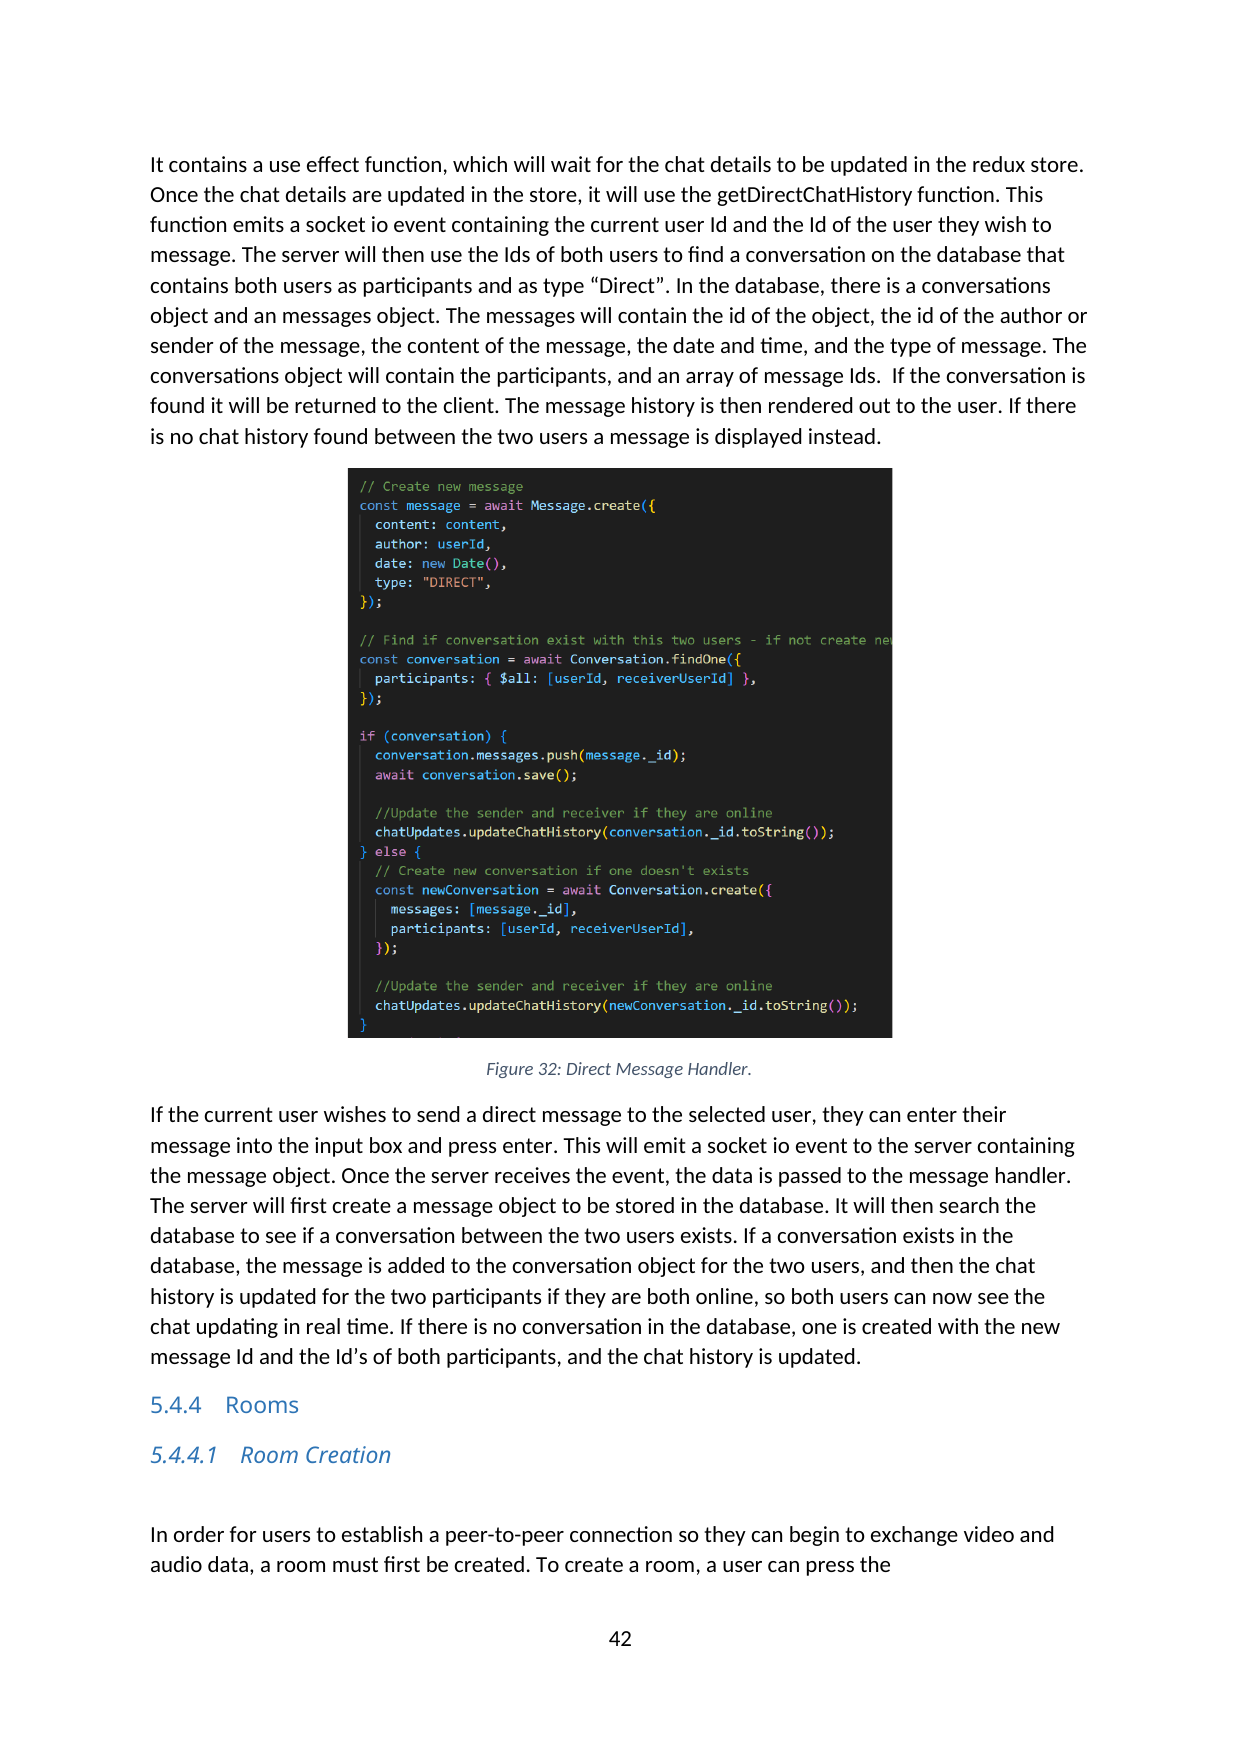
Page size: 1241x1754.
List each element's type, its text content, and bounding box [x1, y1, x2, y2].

picture [347, 468, 893, 1038]
subtitle Room Creation [150, 1439, 1090, 1471]
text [150, 1520, 1090, 1578]
text If the current user wishes to send a direct message to the selected user, they can enter their message into the input box and press enter. This will emit a socket io event to the server containing the message object. Once the server receives the event, the data is passed to the message handler. The server will first create a message object to be stored in the database. It will then search the database to see if a conversation between the two users exists. If a conversation exists in the database, the message is added to the conversation object for the two users, and then the chat history is updated for the two participants if they are both online, so both users can now see the chat updating in real time. If there is no conversation in the database, one is created with the new message Id and the Id’s of both participants, and the chat history is updated. [150, 1101, 1090, 1370]
subtitle Rooms [150, 1389, 1090, 1420]
text It contains a use effect function, which will wait for the chat details to be updated in the redux store. Once the chat details are updated in the store, it will use the getDirectChatHistory function. This function emits a socket io event containing the current user Id and the Id of the user they wish to message. The server will then use the Ids of both users to find a conversation on the database that contains both users as participants and as type “Direct”. In the database, there is a conversations object and an messages object. The messages will contain the id of the object, the id of the author or sender of the message, the content of the message, the date and time, and the type of message. The conversations object will contain the participants, and an array of message Ids. If the conversation is found it will be returned to the client. The message history is then rendered out to the user. If there is no chat history found between the two users a message is displayed instead. [150, 150, 1090, 450]
